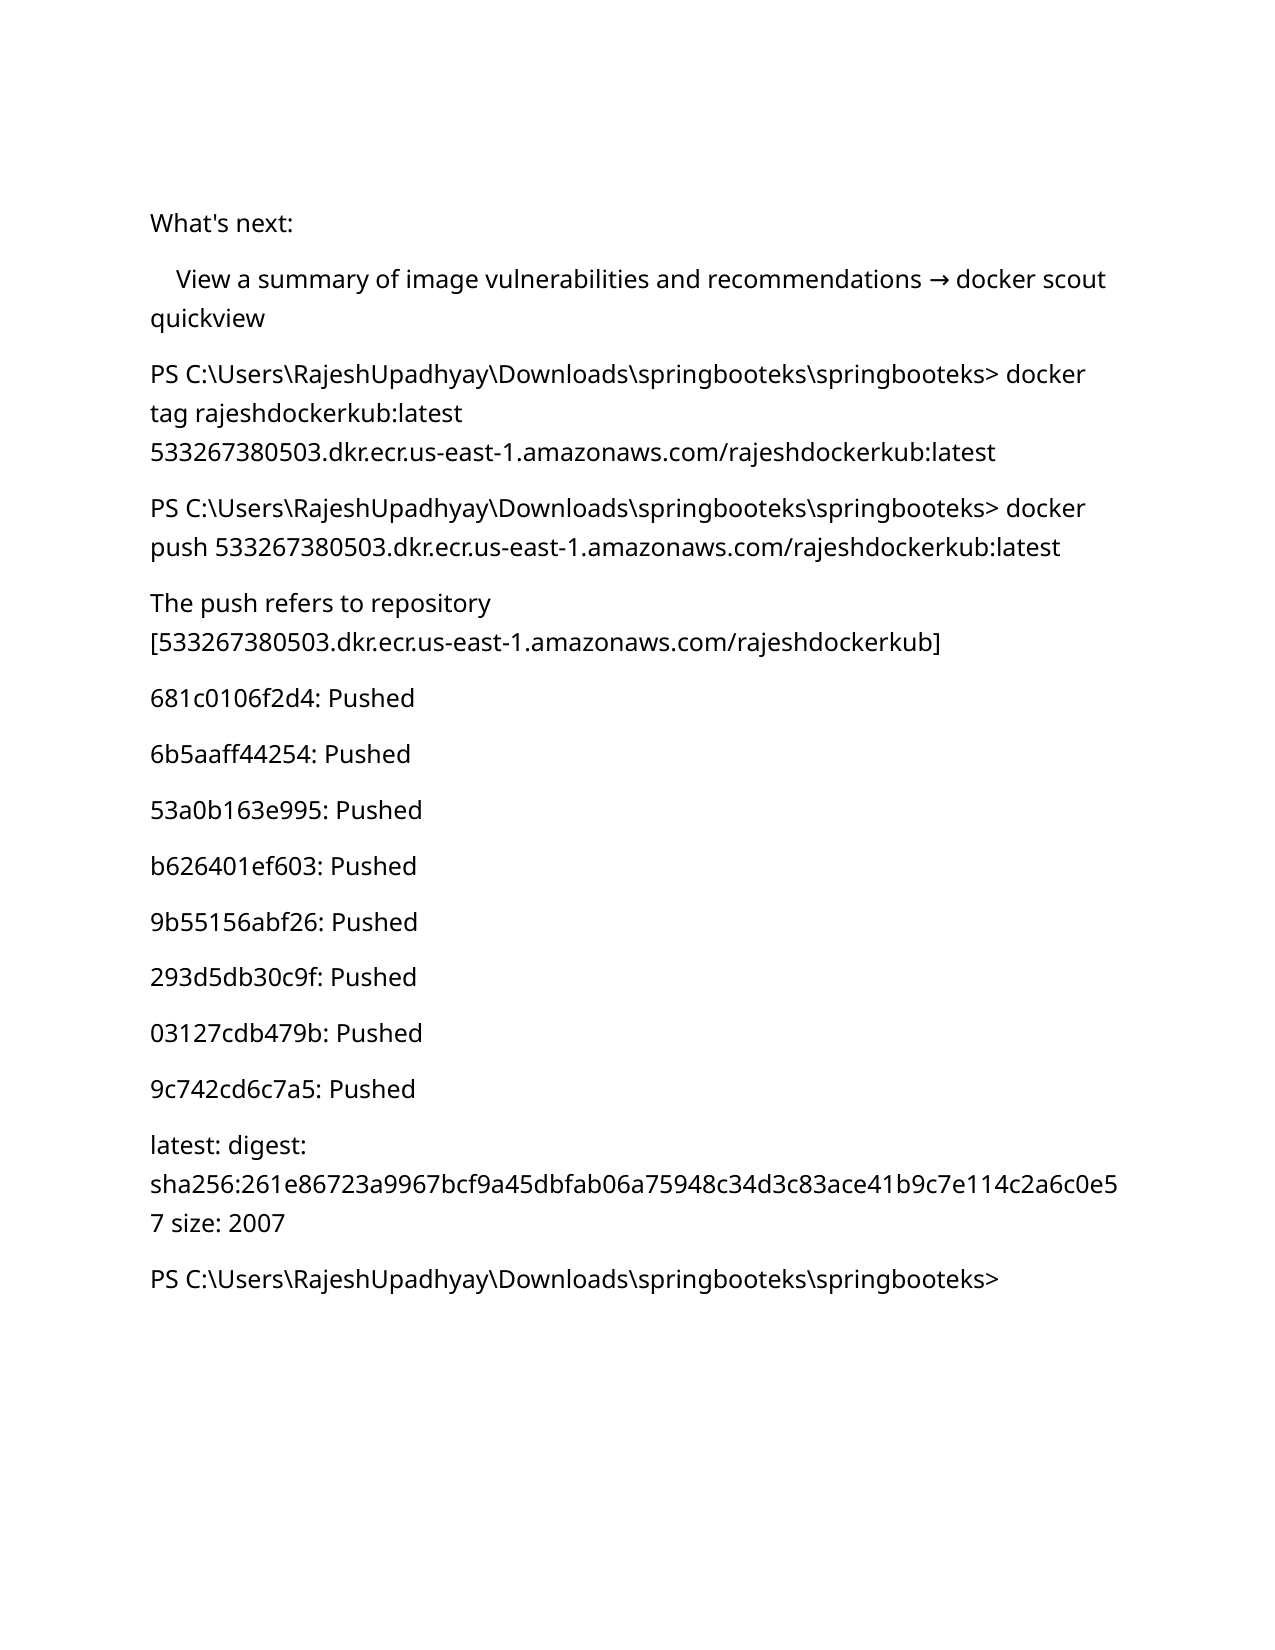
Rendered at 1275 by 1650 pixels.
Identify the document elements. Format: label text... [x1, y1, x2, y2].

text PS C:\Users\RajeshUpadhyay\Downloads\springbooteks\springbooteks> [150, 1262, 1125, 1296]
text 9c742cd6c7a5: Pushed [150, 1072, 1125, 1106]
text 293d5db30c9f: Pushed [150, 960, 1125, 994]
text The push refers to repository [533267380503.dkr.ecr.us-east-1.amazonaws.com/rajeshdockerkub] [150, 586, 1125, 659]
text PS C:\Users\RajeshUpadhyay\Downloads\springbooteks\springbooteks> docker push 533267380503.dkr.ecr.us-east-1.amazonaws.com/rajeshdockerkub:latest [150, 491, 1125, 564]
text 53a0b163e995: Pushed [150, 792, 1125, 827]
text b626401ef603: Pushed [150, 848, 1125, 882]
text 9b55156abf26: Pushed [150, 904, 1125, 938]
text 681c0106f2d4: Pushed [150, 681, 1125, 715]
text View a summary of image vulnerabilities and recommendations → docker scout quickview [150, 262, 1125, 335]
text What's next: [150, 206, 1125, 240]
text 6b5aaff44254: Pushed [150, 737, 1125, 771]
text PS C:\Users\RajeshUpadhyay\Downloads\springbooteks\springbooteks> docker tag rajeshdockerkub:latest 533267380503.dkr.ecr.us-east-1.amazonaws.com/rajeshdockerkub:latest [150, 357, 1125, 469]
text latest: digest: sha256:261e86723a9967bcf9a45dbfab06a75948c34d3c83ace41b9c7e114c2a6c0e57 size: 2007 [150, 1127, 1125, 1240]
text 03127cdb479b: Pushed [150, 1016, 1125, 1050]
